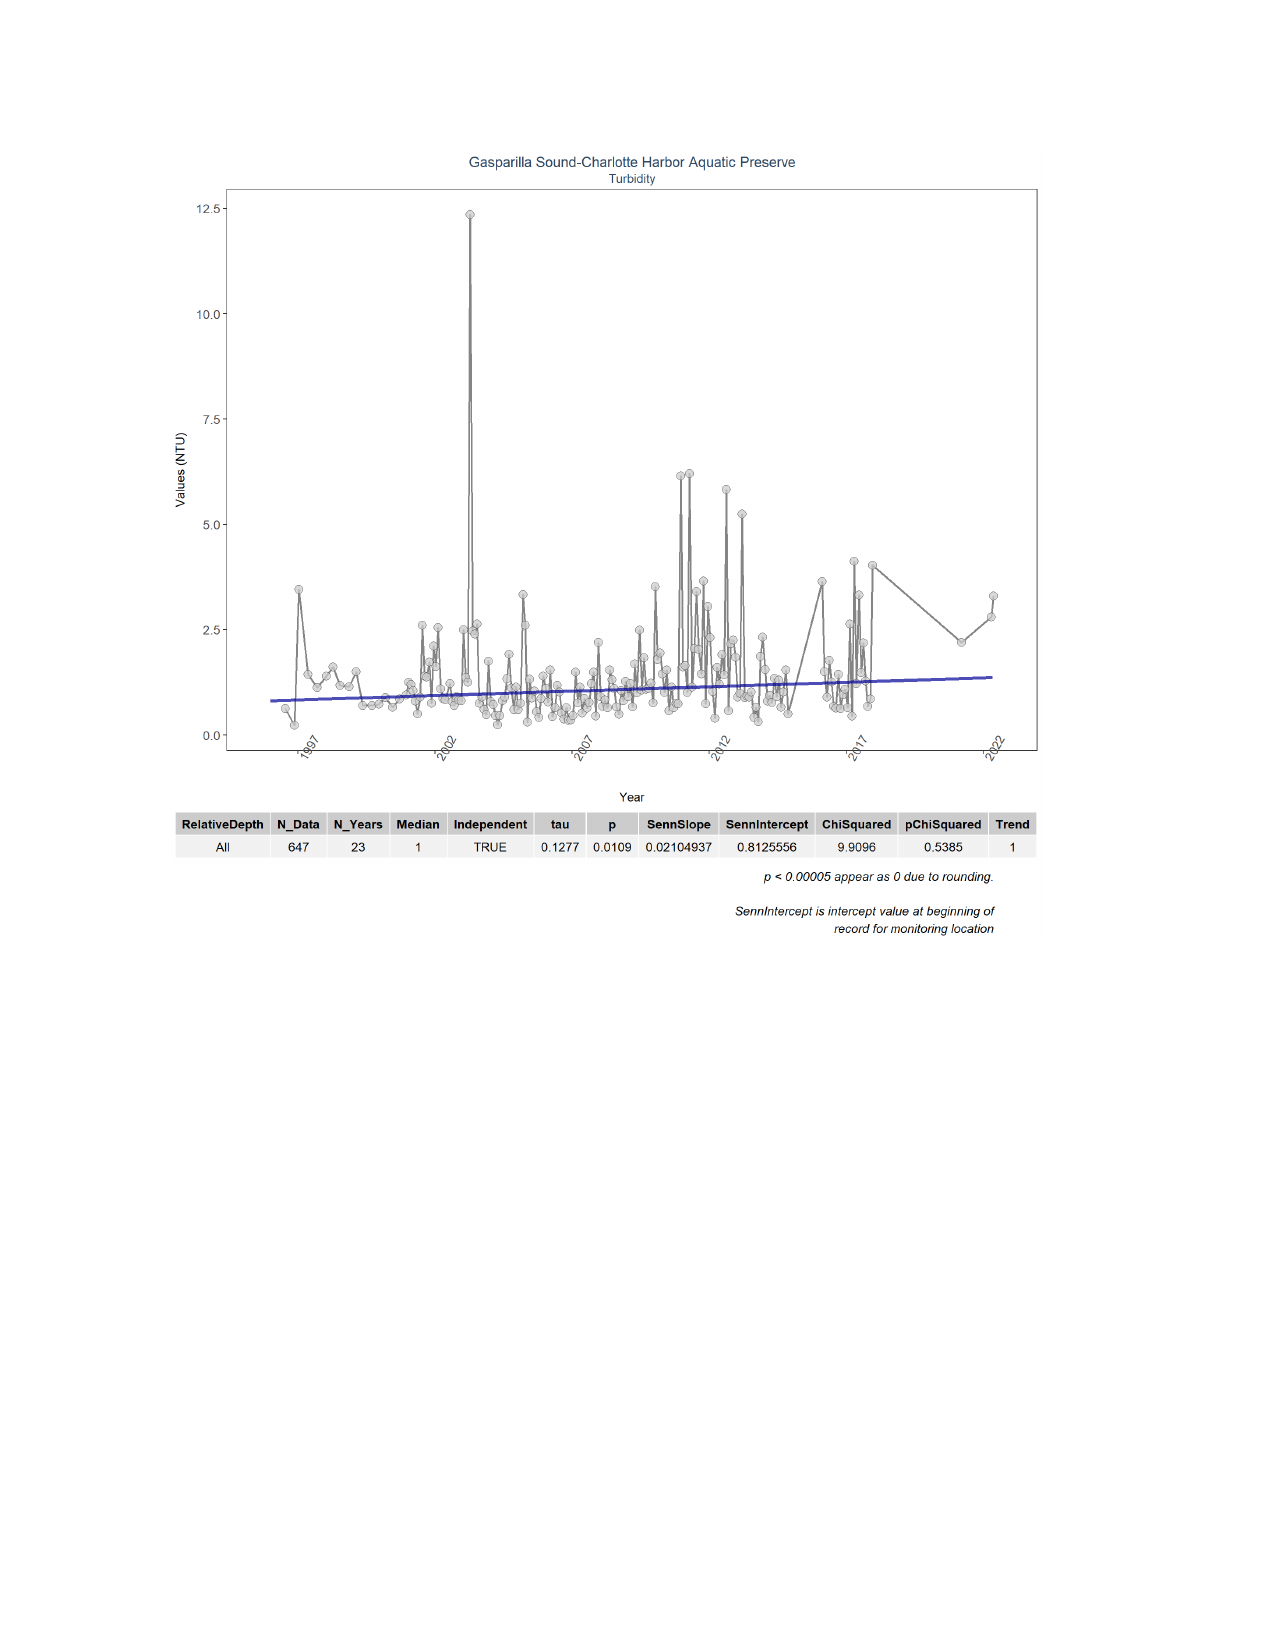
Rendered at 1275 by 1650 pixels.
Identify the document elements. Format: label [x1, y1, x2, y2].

picture [168, 150, 1044, 938]
